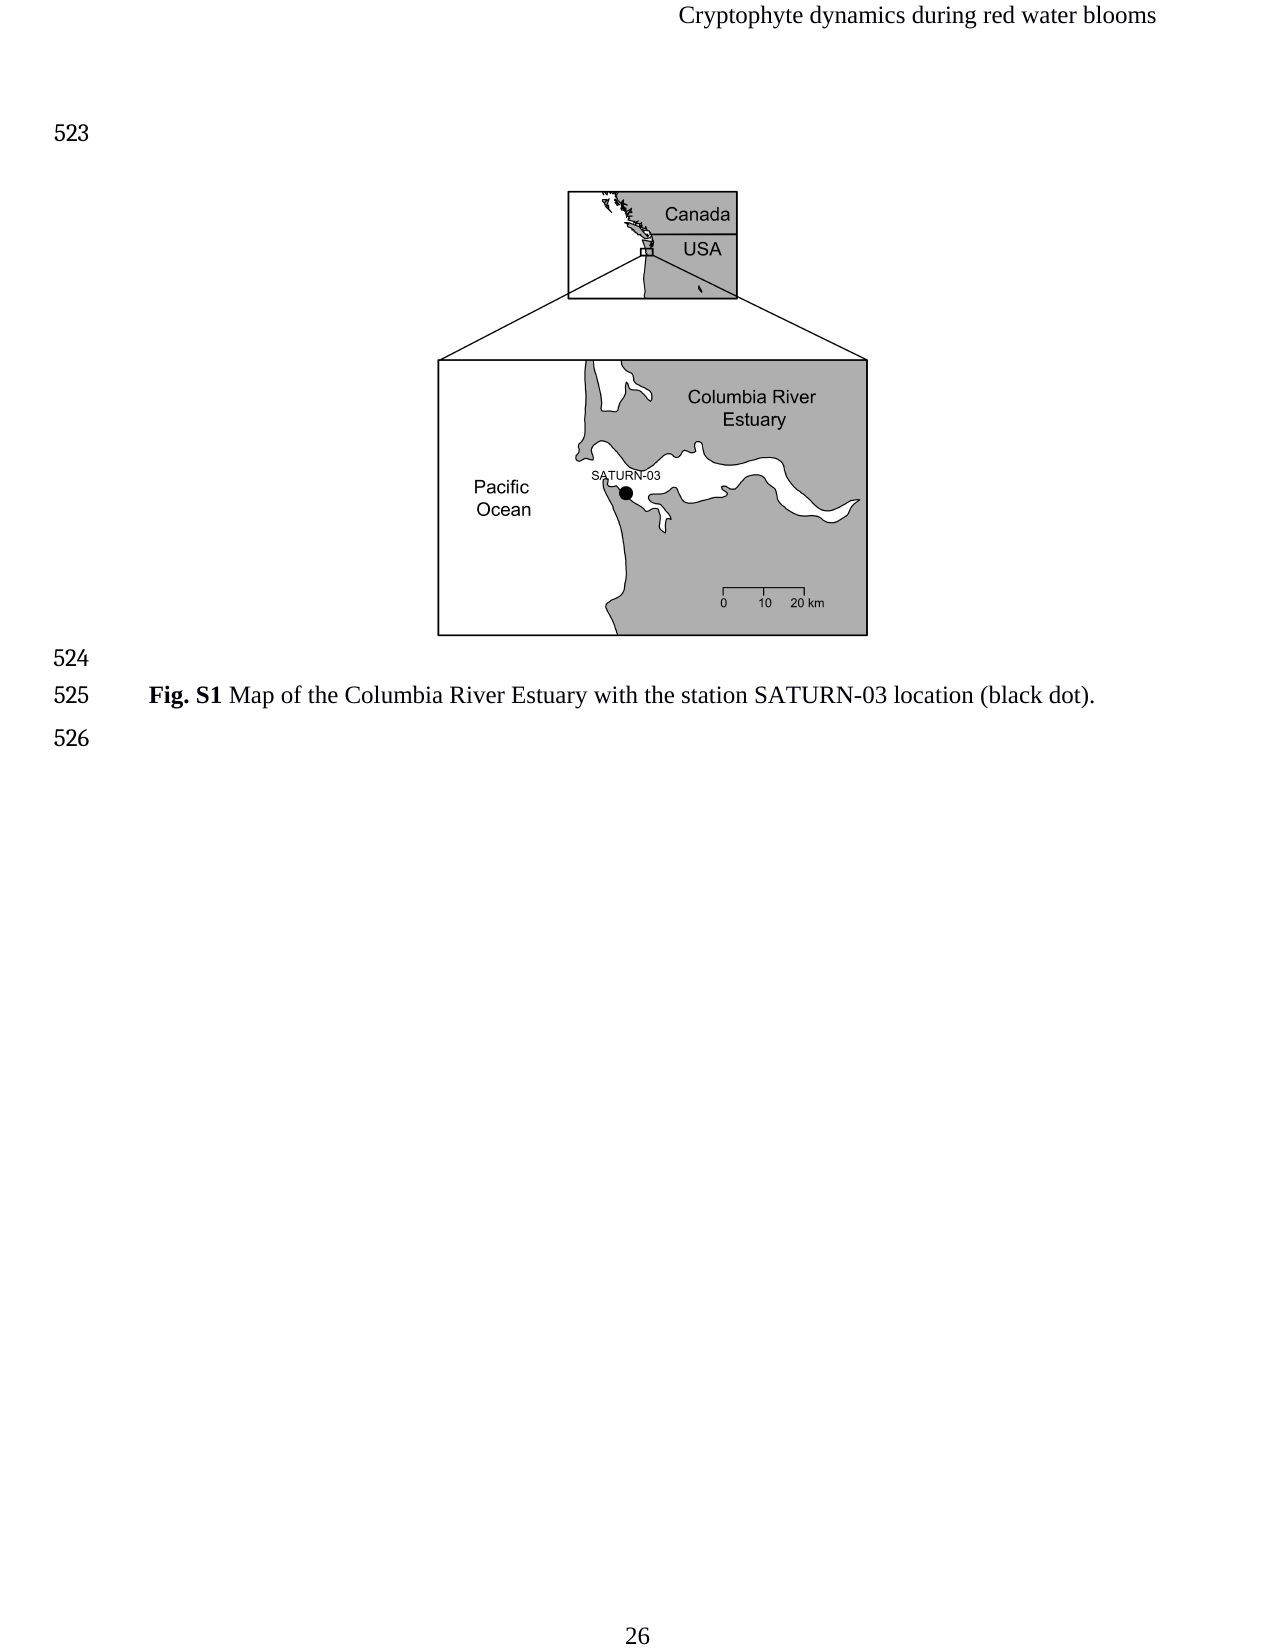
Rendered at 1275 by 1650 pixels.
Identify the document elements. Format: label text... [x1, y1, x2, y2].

text Fig. S1 Map of the Columbia River Estuary with the station SATURN-03 location (black dot). [118, 680, 1156, 709]
picture [400, 161, 905, 666]
